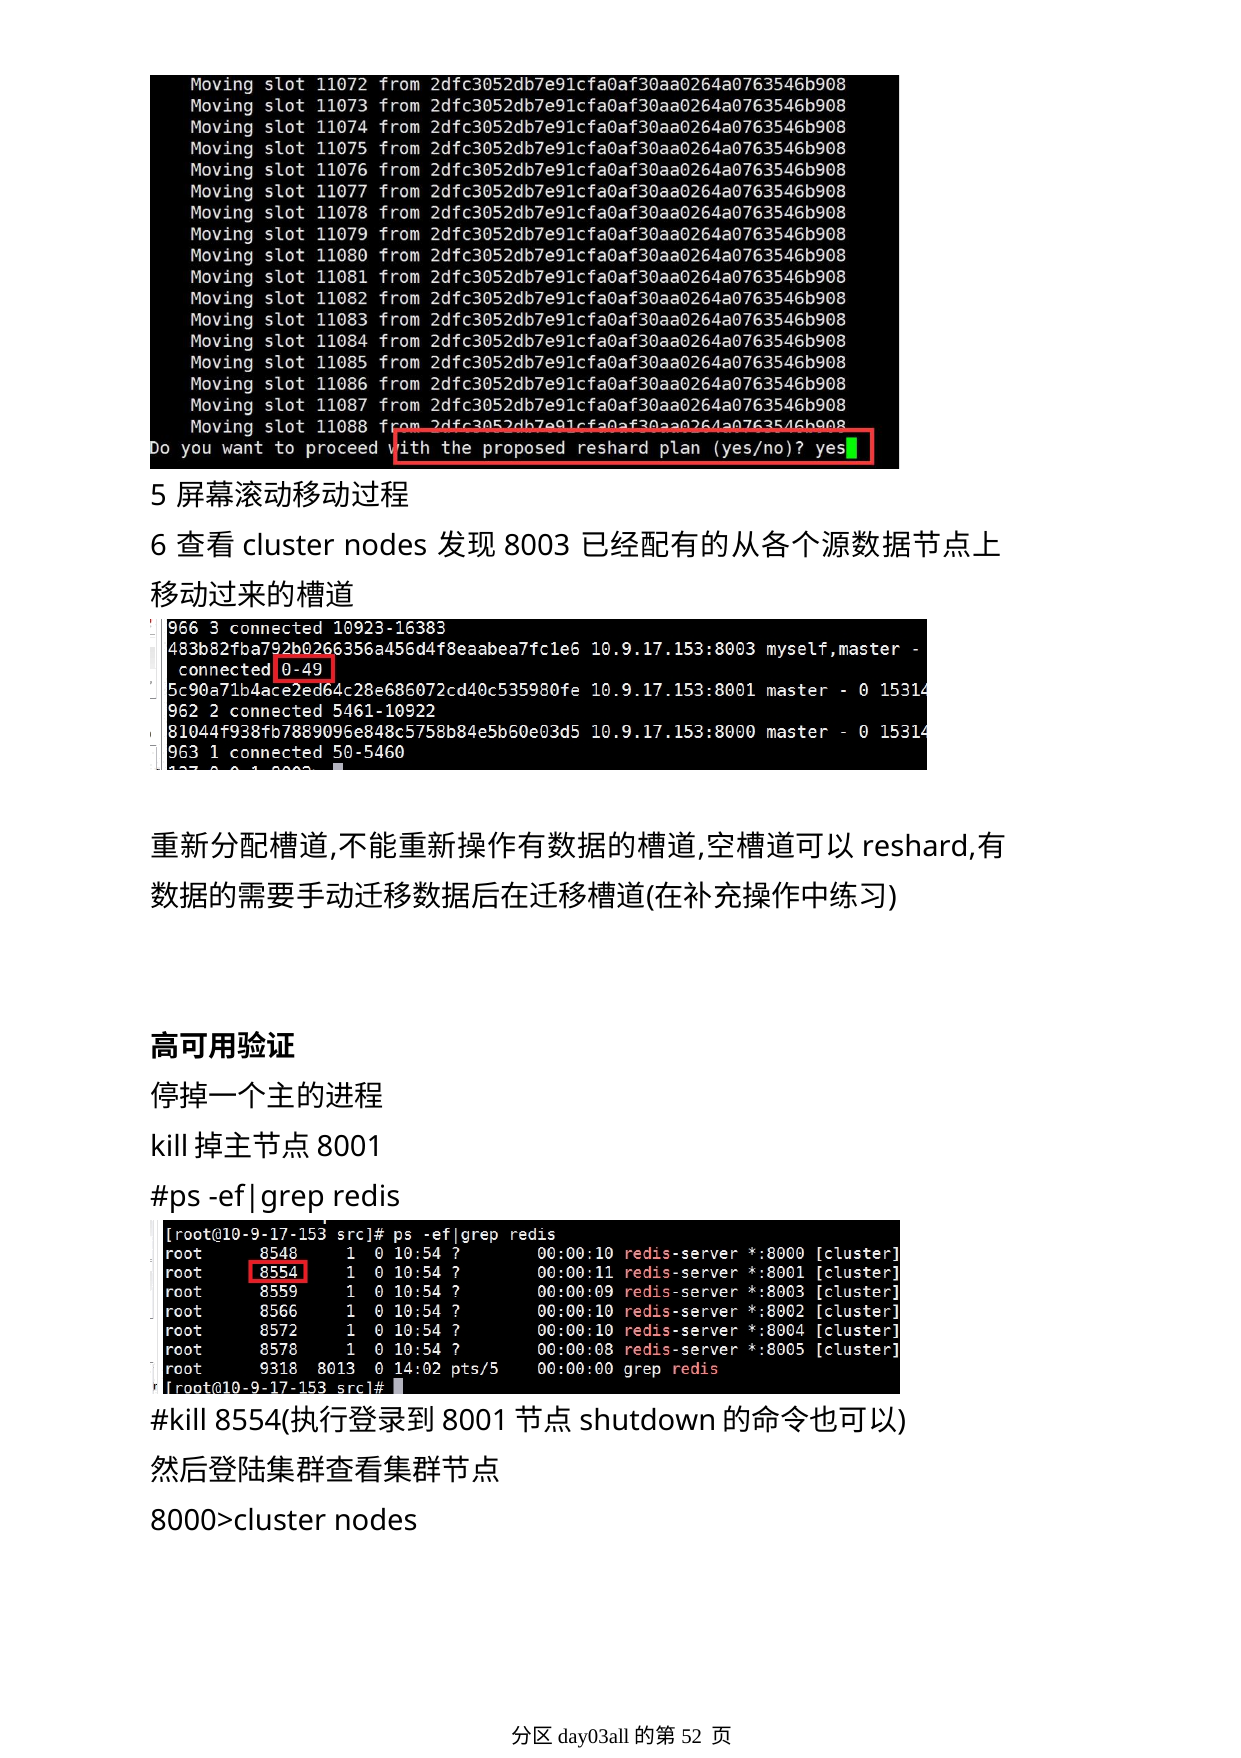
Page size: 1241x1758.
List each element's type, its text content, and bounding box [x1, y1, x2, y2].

text 8000>cluster nodes [150, 1500, 1015, 1538]
list 屏幕滚动移动过程 [150, 475, 1015, 513]
text 停掉一个主的进程 [150, 1076, 1015, 1114]
text #ps -ef|grep redis [150, 1176, 1015, 1214]
text 然后登陆集群查看集群节点 [150, 1450, 1015, 1488]
text #kill 8554(执行登录到8001节点 shutdown的命令也可以) [150, 1400, 1015, 1438]
text 重新分配槽道,不能重新操作有数据的槽道,空槽道可以reshard,有数据的需要手动迁移数据后在迁移槽道(在补充操作中练习) [150, 816, 1006, 916]
list 查看cluster nodes 发现8003 已经配有的从各个源数据节点上移动过来的槽道 [150, 516, 1003, 616]
picture [150, 1220, 900, 1394]
text 高可用验证 [150, 1026, 1015, 1064]
picture [150, 619, 927, 770]
picture [150, 75, 900, 469]
text 分区 day03all 的第 52页 [511, 1722, 1015, 1749]
text kill掉主节点8001 [150, 1126, 1015, 1164]
